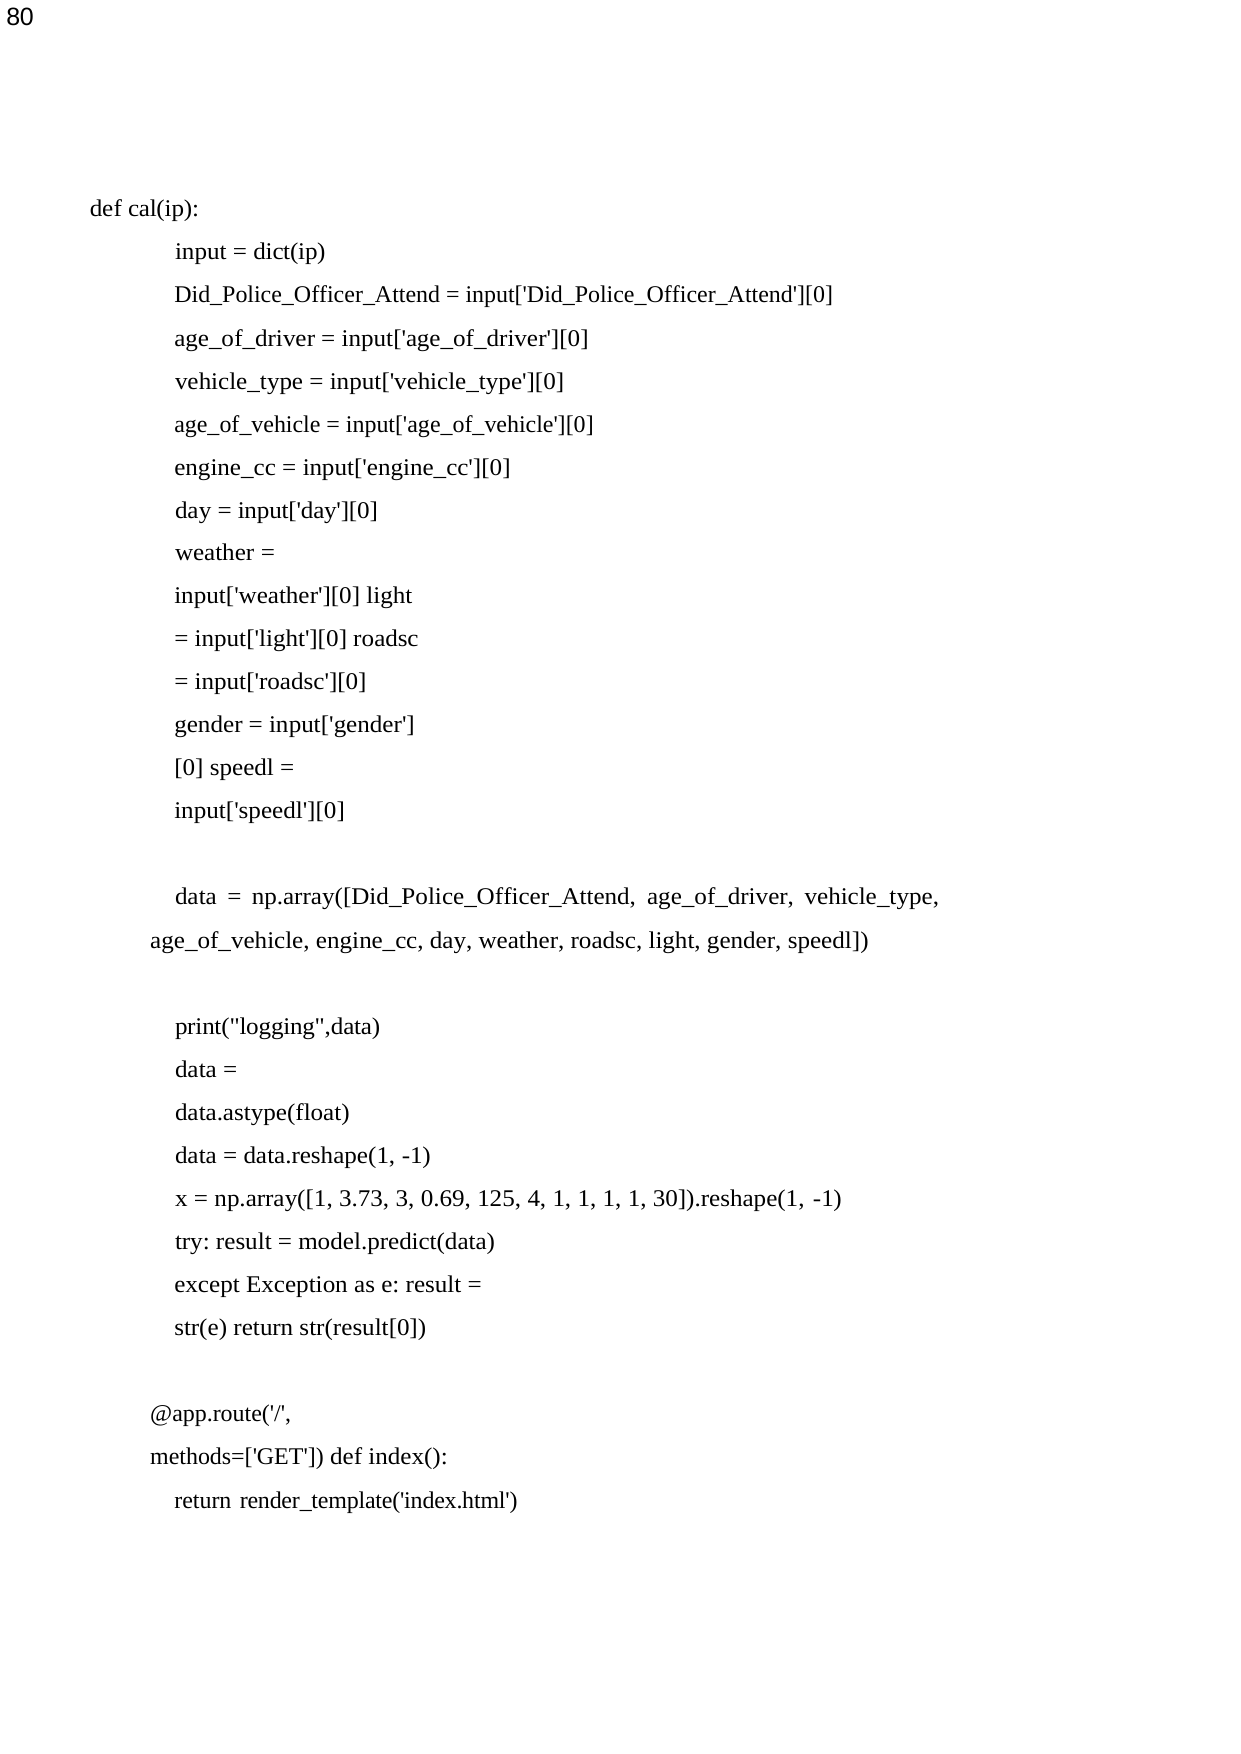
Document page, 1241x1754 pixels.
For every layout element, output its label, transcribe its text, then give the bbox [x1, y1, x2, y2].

text data = np.array([Did_Police_Officer_Attend, age_of_driver, vehicle_type, age_of_vehicle, engine_cc, day, weather, roadsc, light, gender, speedl]) [150, 882, 1101, 953]
text print("logging",data) data = data.astype(float) [175, 1012, 383, 1125]
text @app.route('/', methods=['GET']) def index(): [150, 1399, 466, 1470]
text day = input['day'][0] [175, 496, 1219, 524]
text input = dict(ip) [175, 237, 1219, 265]
text return render_template('index.html') [174, 1486, 1219, 1513]
text vehicle_type = input['vehicle_type'][0] age_of_vehicle = input['age_of_vehicle'][0] engine_cc = input['engine_cc'][0] [174, 367, 617, 481]
text weather = input['weather'][0] light = input['light'][0] roadsc = input['roadsc'][0] gender = input['gender'][0] speedl = input['speedl'][0] [174, 538, 431, 824]
text x = np.array([1, 3.73, 3, 0.69, 125, 4, 1, 1, 1, 1, 30]).reshape(1, -1) [175, 1184, 1219, 1211]
text try: result = model.predict(data) except Exception as e: result = str(e) return str(result[0]) [174, 1227, 522, 1341]
text Did_Police_Officer_Attend = input['Did_Police_Officer_Attend'][0] age_of_driver = input['age_of_driver'][0] [174, 280, 836, 351]
text def cal(ip): [89, 194, 1219, 221]
text data = data.reshape(1, -1) [175, 1141, 1219, 1169]
